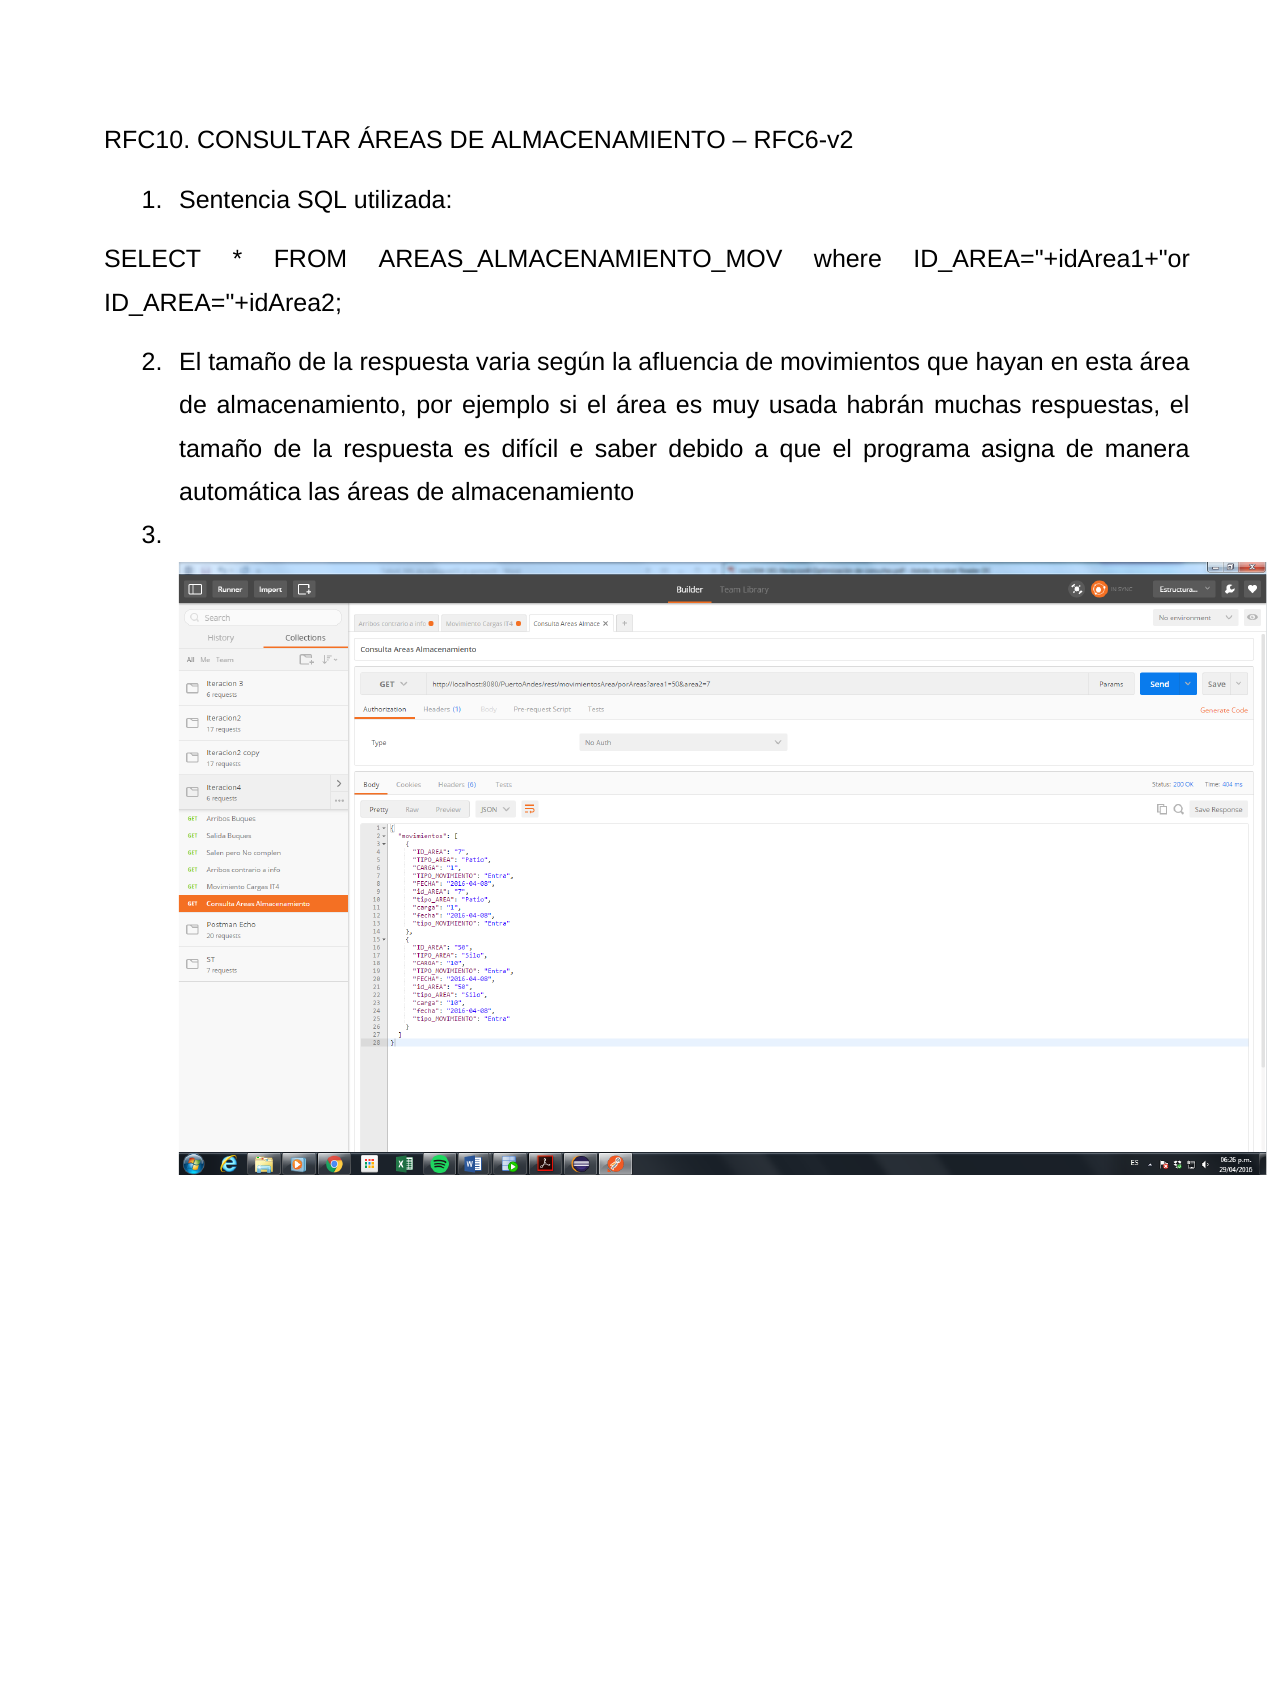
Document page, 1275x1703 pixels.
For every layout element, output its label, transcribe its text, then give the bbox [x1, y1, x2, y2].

picture [178, 562, 1267, 1175]
text RFC10. CONSULTAR ÁREAS DE ALMACENAMIENTO – RFC6-v2 [104, 125, 1191, 153]
list El tamaño de la respuesta varia según la afluencia de movimientos que hayan en esta área de almacenamiento, por ejemplo si el área es muy usada habrán muchas respuestas, el tamaño de la respuesta es difícil e saber debido a que el programa asigna de manera automática las áreas de almacenamiento [141, 347, 1191, 505]
list Sentencia SQL utilizada: [141, 184, 1191, 213]
text SELECT * FROM AREAS_ALMACENAMIENTO_MOV where ID_AREA="+idArea1+"or ID_AREA="+idArea2; [104, 244, 1191, 316]
